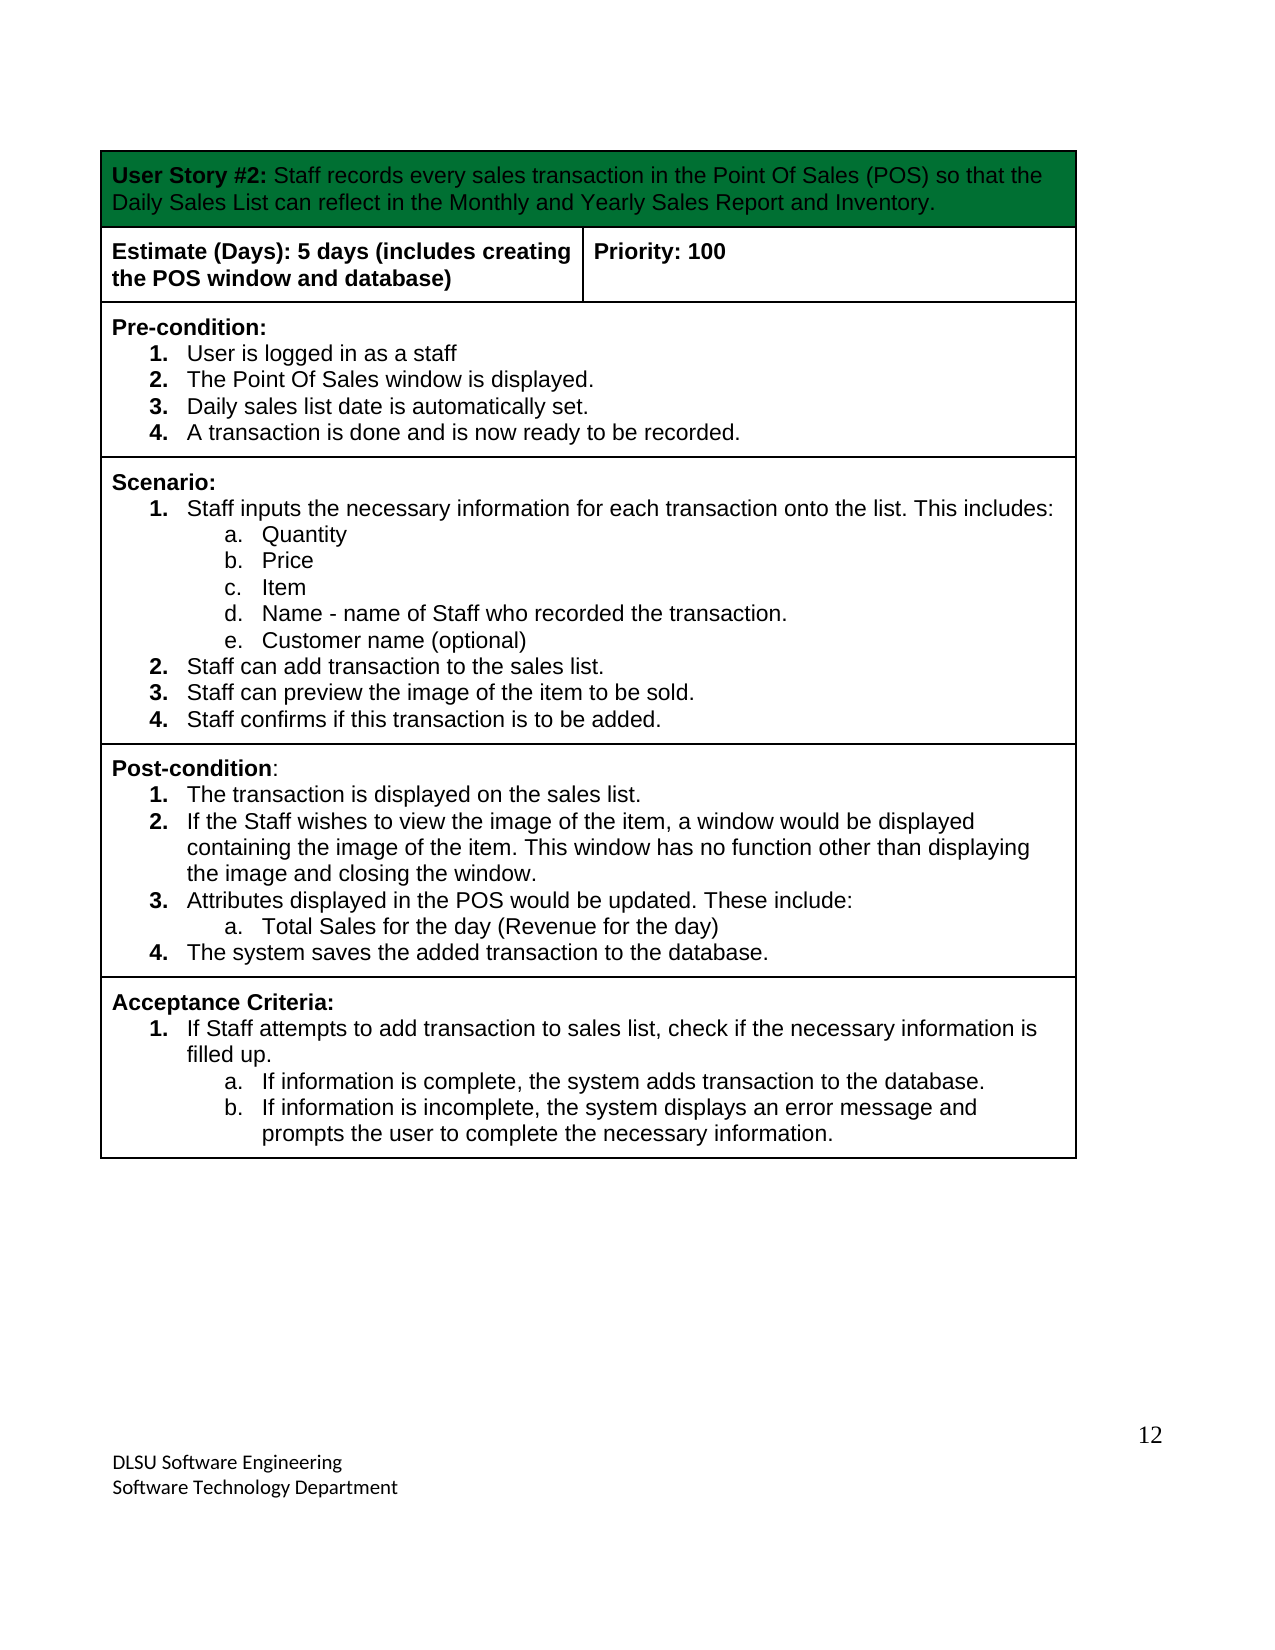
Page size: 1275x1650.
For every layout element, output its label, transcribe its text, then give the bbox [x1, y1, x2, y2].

table_cell Priority: 100 [584, 228, 1075, 301]
table_header User Story #2: Staff records every sales transaction in the Point Of Sales (POS) so that the Daily Sales List can reflect in the Monthly and Yearly Sales Report and Inventory. [102, 152, 1075, 226]
table_cell Scenario: Staff inputs the necessary information for each transaction onto the list. This includes: Quantity Price Item Name - name of Staff who recorded the transaction. Customer name (optional) Staff can add transaction to the sales list. Staff can preview the image of the item to be sold. Staff confirms if this transaction is to be added. [102, 458, 1075, 742]
table_cell Acceptance Criteria: If Staff attempts to add transaction to sales list, check if the necessary information is filled up. If information is complete, the system adds transaction to the database. If information is incomplete, the system displays an error message and prompts the user to complete the necessary information. [102, 978, 1075, 1157]
table_cell Post-condition: The transaction is displayed on the sales list. If the Staff wishes to view the image of the item, a window would be displayed containing the image of the item. This window has no function other than displaying the image and closing the window. Attributes displayed in the POS would be updated. These include: Total Sales for the day (Revenue for the day) The system saves the added transaction to the database. [102, 745, 1075, 976]
table_cell Estimate (Days): 5 days (includes creating the POS window and database) [102, 228, 582, 301]
table_cell Pre-condition: User is logged in as a staff The Point Of Sales window is displayed. Daily sales list date is automatically set. A transaction is done and is now ready to be recorded. [102, 303, 1075, 456]
